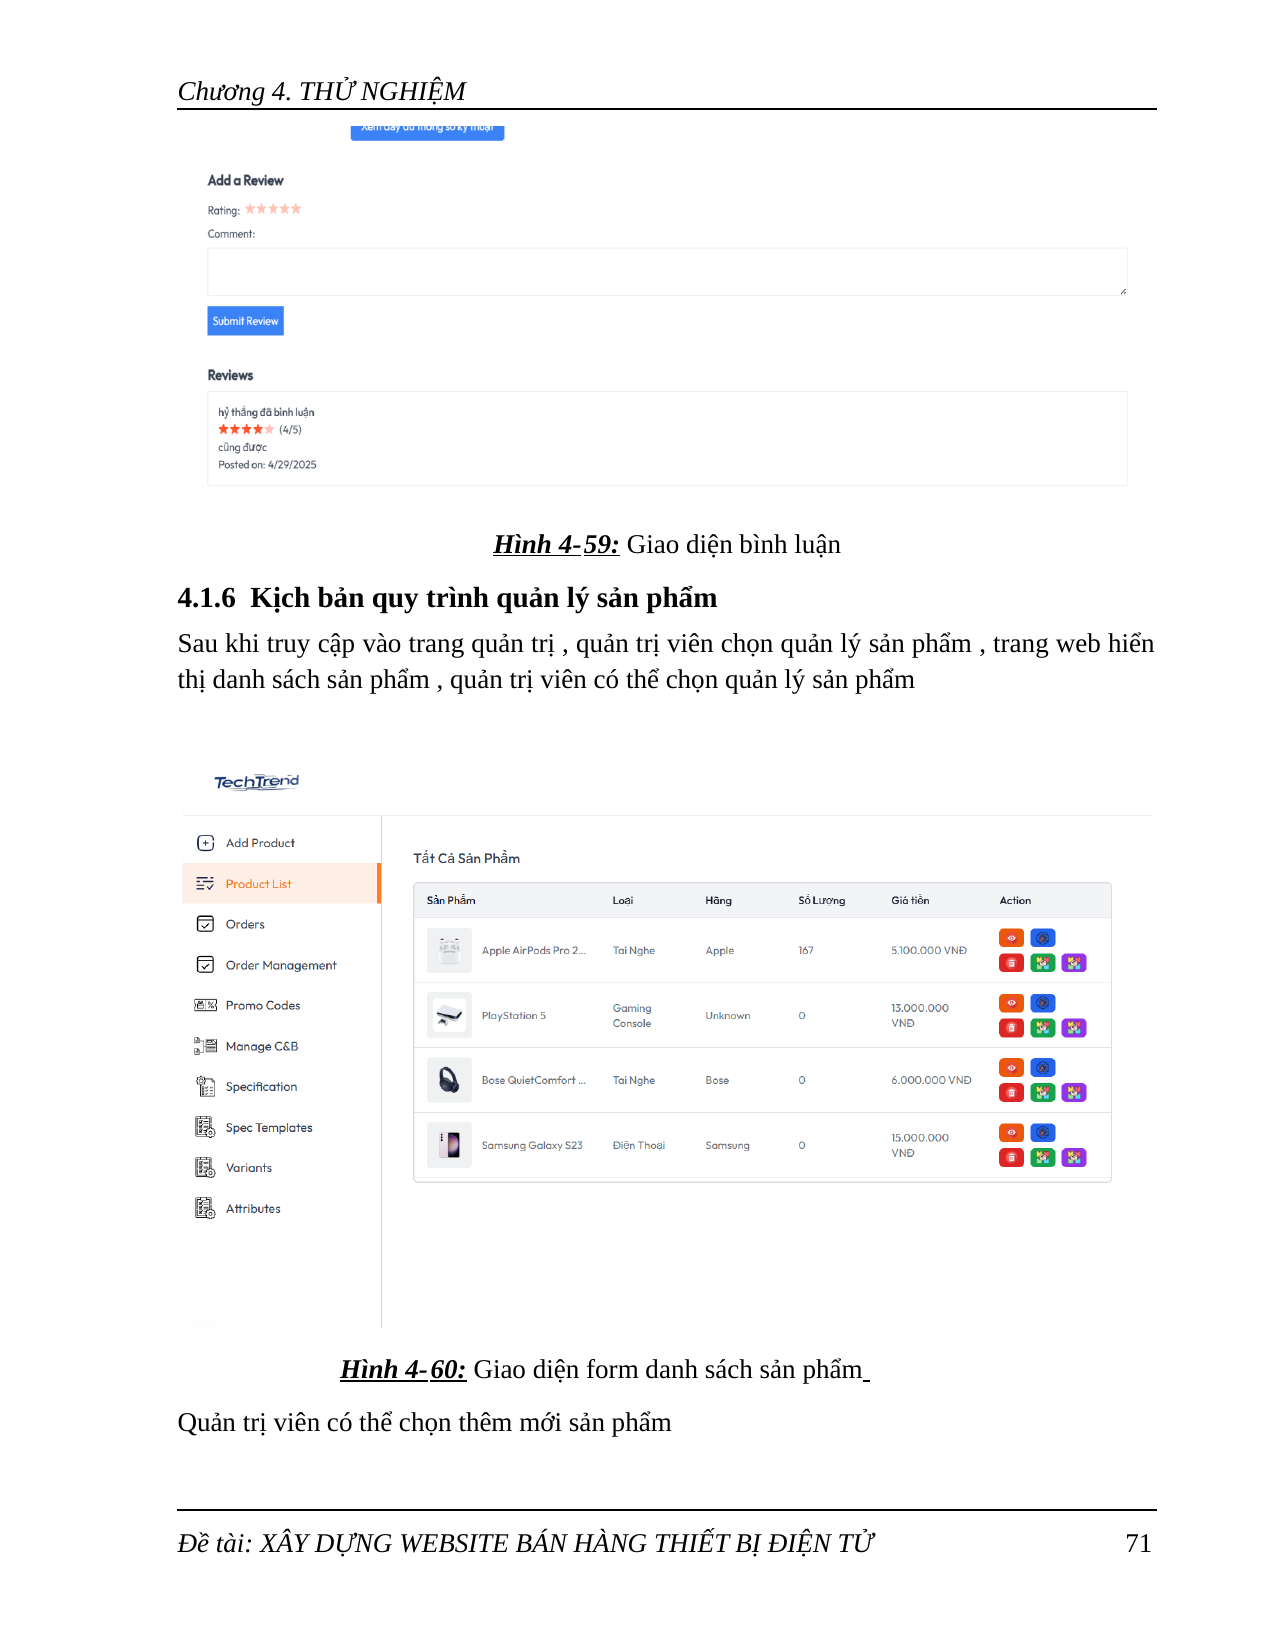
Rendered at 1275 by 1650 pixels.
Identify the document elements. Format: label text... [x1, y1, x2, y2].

subtitle Kịch bản quy trình quản lý sản phẩm [177, 580, 1157, 614]
picture [181, 761, 1154, 1327]
picture [179, 126, 1155, 507]
text Sau khi truy cập vào trang quản trị , quản trị viên chọn quản lý sản phẩm , trang web hiển thị danh sách sản phẩm , quản trị viên có thể chọn quản lý sản phẩm [177, 627, 1157, 694]
text Quản trị viên có thể chọn thêm mới sản phẩm [177, 1406, 1157, 1437]
